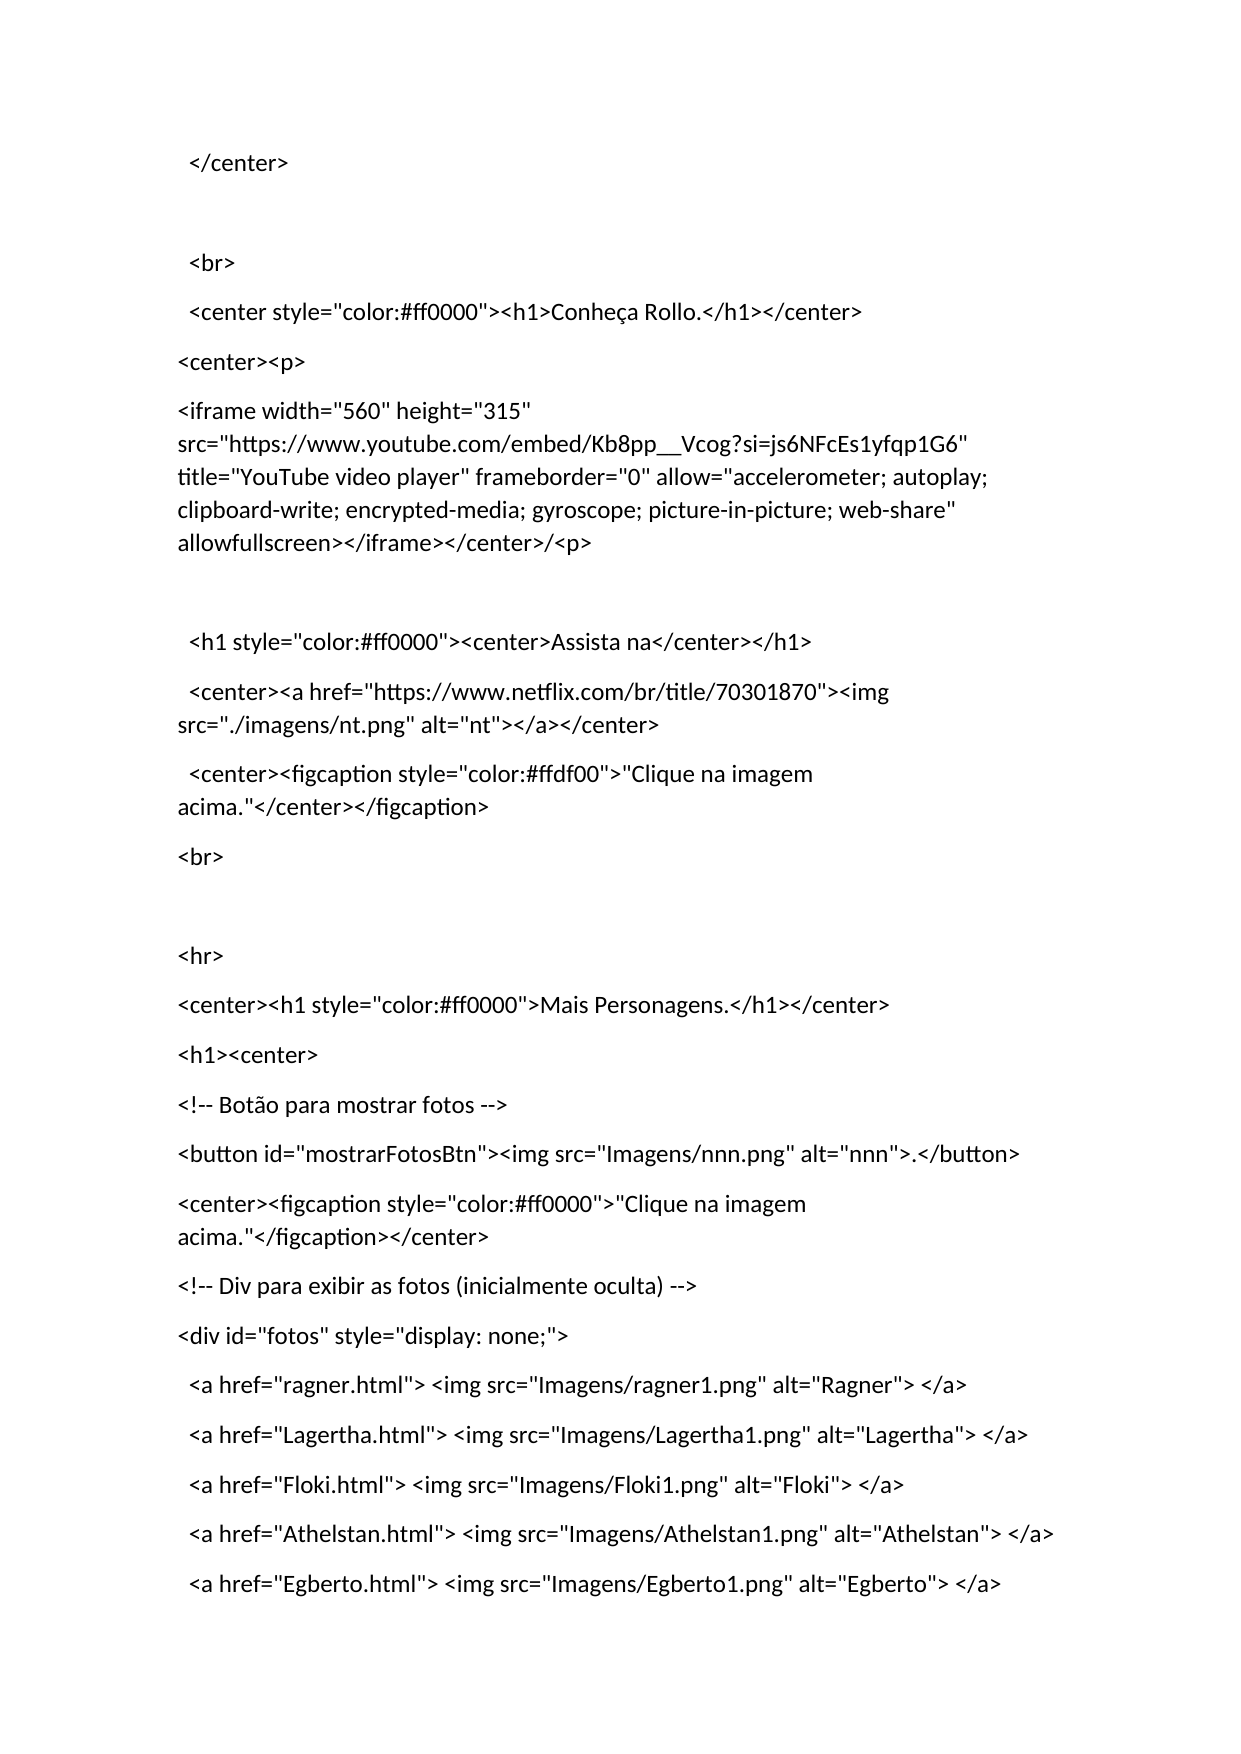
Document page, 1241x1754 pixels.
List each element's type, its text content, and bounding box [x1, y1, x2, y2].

text <div id="fotos" style="display: none;"> [177, 1320, 1063, 1351]
text <a href="Athelstan.html"> <img src="Imagens/Athelstan1.png" alt="Athelstan"> </a> [177, 1518, 1063, 1549]
text <a href="Lagertha.html"> <img src="Imagens/Lagertha1.png" alt="Lagertha"> </a> [177, 1419, 1063, 1450]
text <a href="Egberto.html"> <img src="Imagens/Egberto1.png" alt="Egberto"> </a> [177, 1568, 1063, 1598]
text <br> [177, 247, 1063, 277]
text <center><h1 style="color:#ff0000">Mais Personagens.</h1></center> [177, 990, 1063, 1020]
text <br> [177, 841, 1063, 871]
text <button id="mostrarFotosBtn"><img src="Imagens/nnn.png" alt="nnn">.</button> [177, 1138, 1063, 1169]
text <center><figcaption style="color:#ff0000">"Clique na imagem acima."</figcaption></center> [177, 1188, 1063, 1251]
text <a href="ragner.html"> <img src="Imagens/ragner1.png" alt="Ragner"> </a> [177, 1370, 1063, 1400]
text <h1><center> [177, 1039, 1063, 1070]
text <center><p> [177, 346, 1063, 376]
text </center> [177, 148, 1063, 178]
text <center style="color:#ff0000"><h1>Conheça Rollo.</h1></center> [177, 296, 1063, 327]
text <a href="Floki.html"> <img src="Imagens/Floki1.png" alt="Floki"> </a> [177, 1469, 1063, 1499]
text <hr> [177, 940, 1063, 971]
text <h1 style="color:#ff0000"><center>Assista na</center></h1> [177, 626, 1063, 657]
text <center><figcaption style="color:#ffdf00">"Clique na imagem acima."</center></figcaption> [177, 758, 1063, 822]
text <iframe width="560" height="315" src="https://www.youtube.com/embed/Kb8pp__Vcog?si=js6NFcEs1yfqp1G6" title="YouTube video player" frameborder="0" allow="accelerometer; autoplay; clipboard-write; encrypted-media; gyroscope; picture-in-picture; web-share" allowfullscreen></iframe></center>/<p> [177, 396, 1063, 558]
text <!-- Botão para mostrar fotos --> [177, 1089, 1063, 1119]
text <!-- Div para exibir as fotos (inicialmente oculta) --> [177, 1271, 1063, 1301]
text <center><a href="https://www.netflix.com/br/title/70301870"><img src="./imagens/nt.png" alt="nt"></a></center> [177, 676, 1063, 739]
